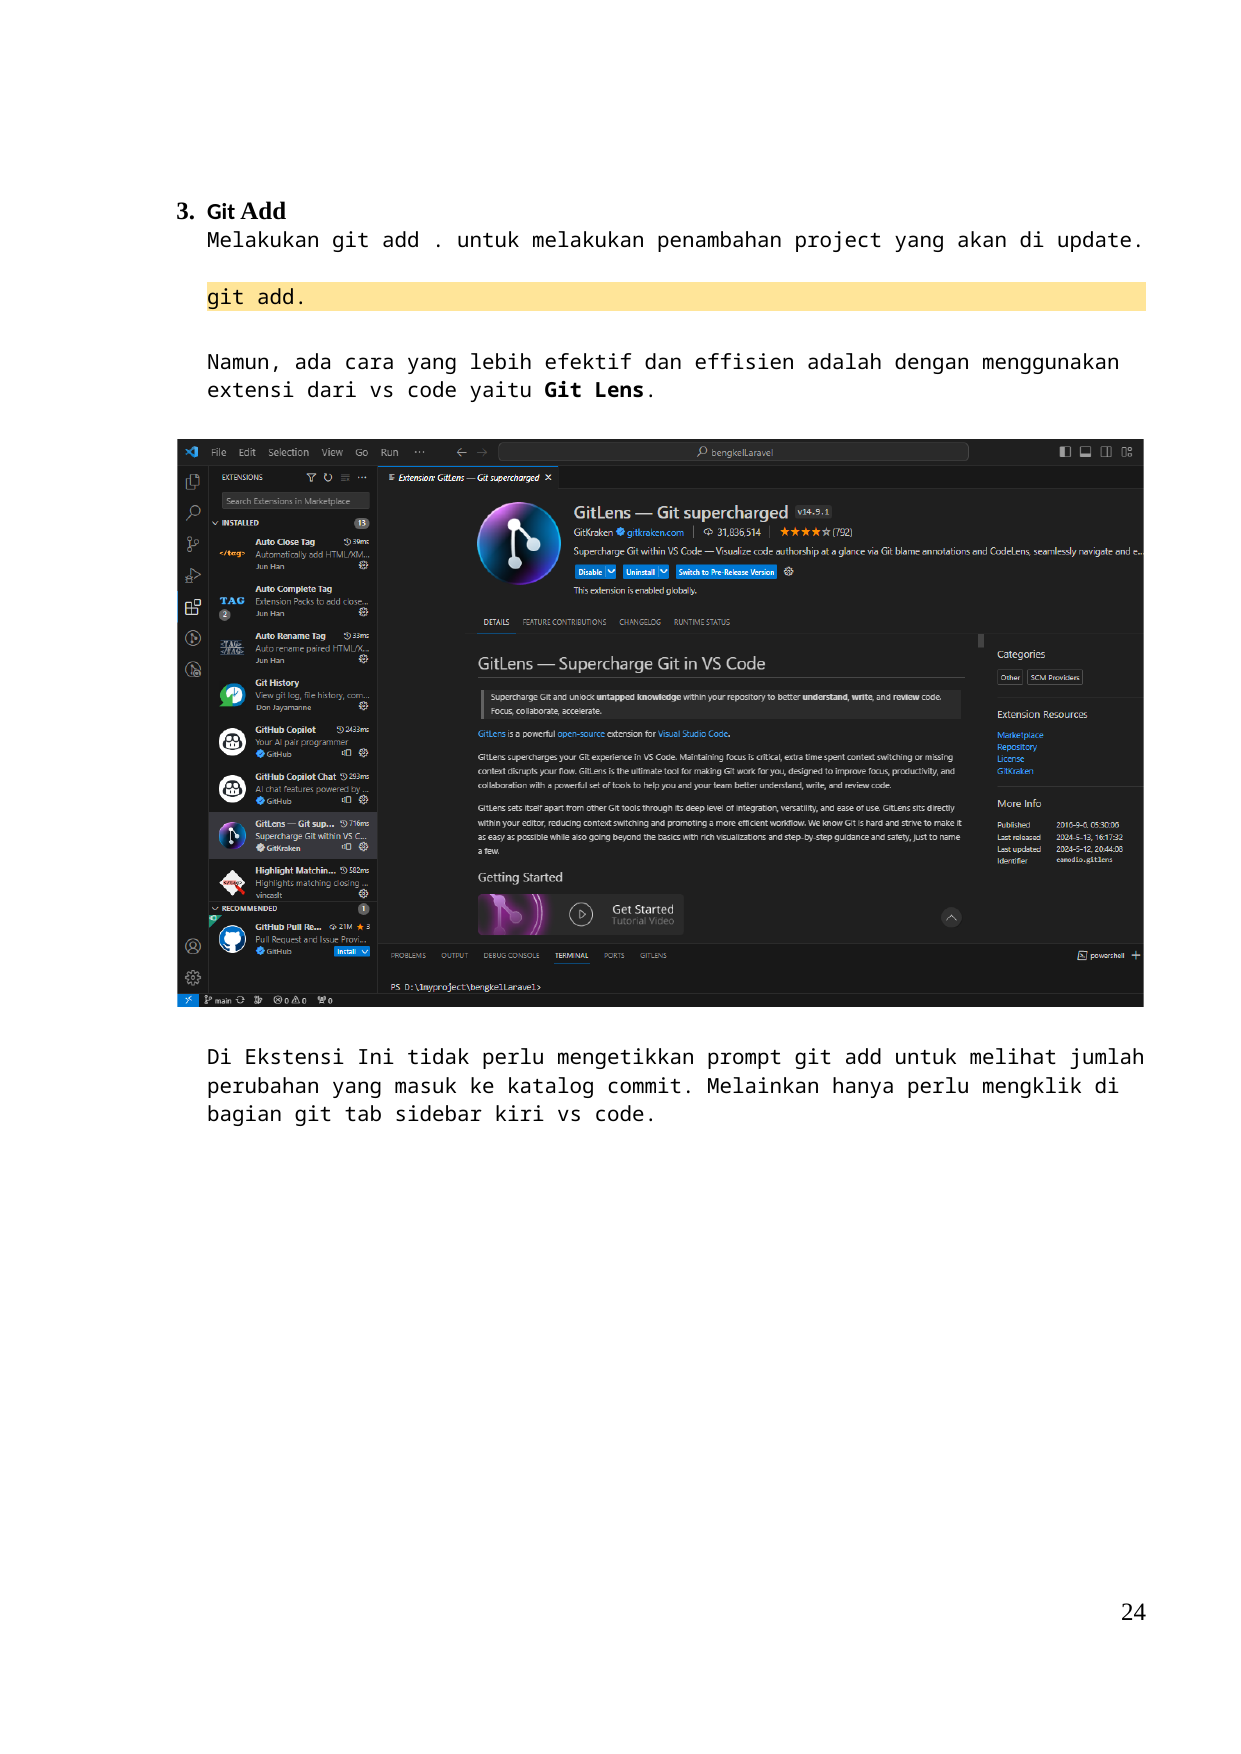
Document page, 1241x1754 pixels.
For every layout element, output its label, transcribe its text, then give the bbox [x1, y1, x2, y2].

picture [177, 439, 1144, 1007]
text Melakukan git add . untuk melakukan penambahan project yang akan di update. [207, 226, 1146, 254]
list Git Add [176, 196, 1146, 226]
text Di Ekstensi Ini tidak perlu mengetikkan prompt git add untuk melihat jumlah perubahan yang masuk ke katalog commit. Melainkan hanya perlu mengklik di bagian git tab sidebar kiri vs code. [207, 1042, 1146, 1128]
text Namun, ada cara yang lebih efektif dan effisien adalah dengan menggunakan extensi dari vs code yaitu Git Lens. [207, 347, 1146, 404]
text git add. [207, 282, 1146, 311]
